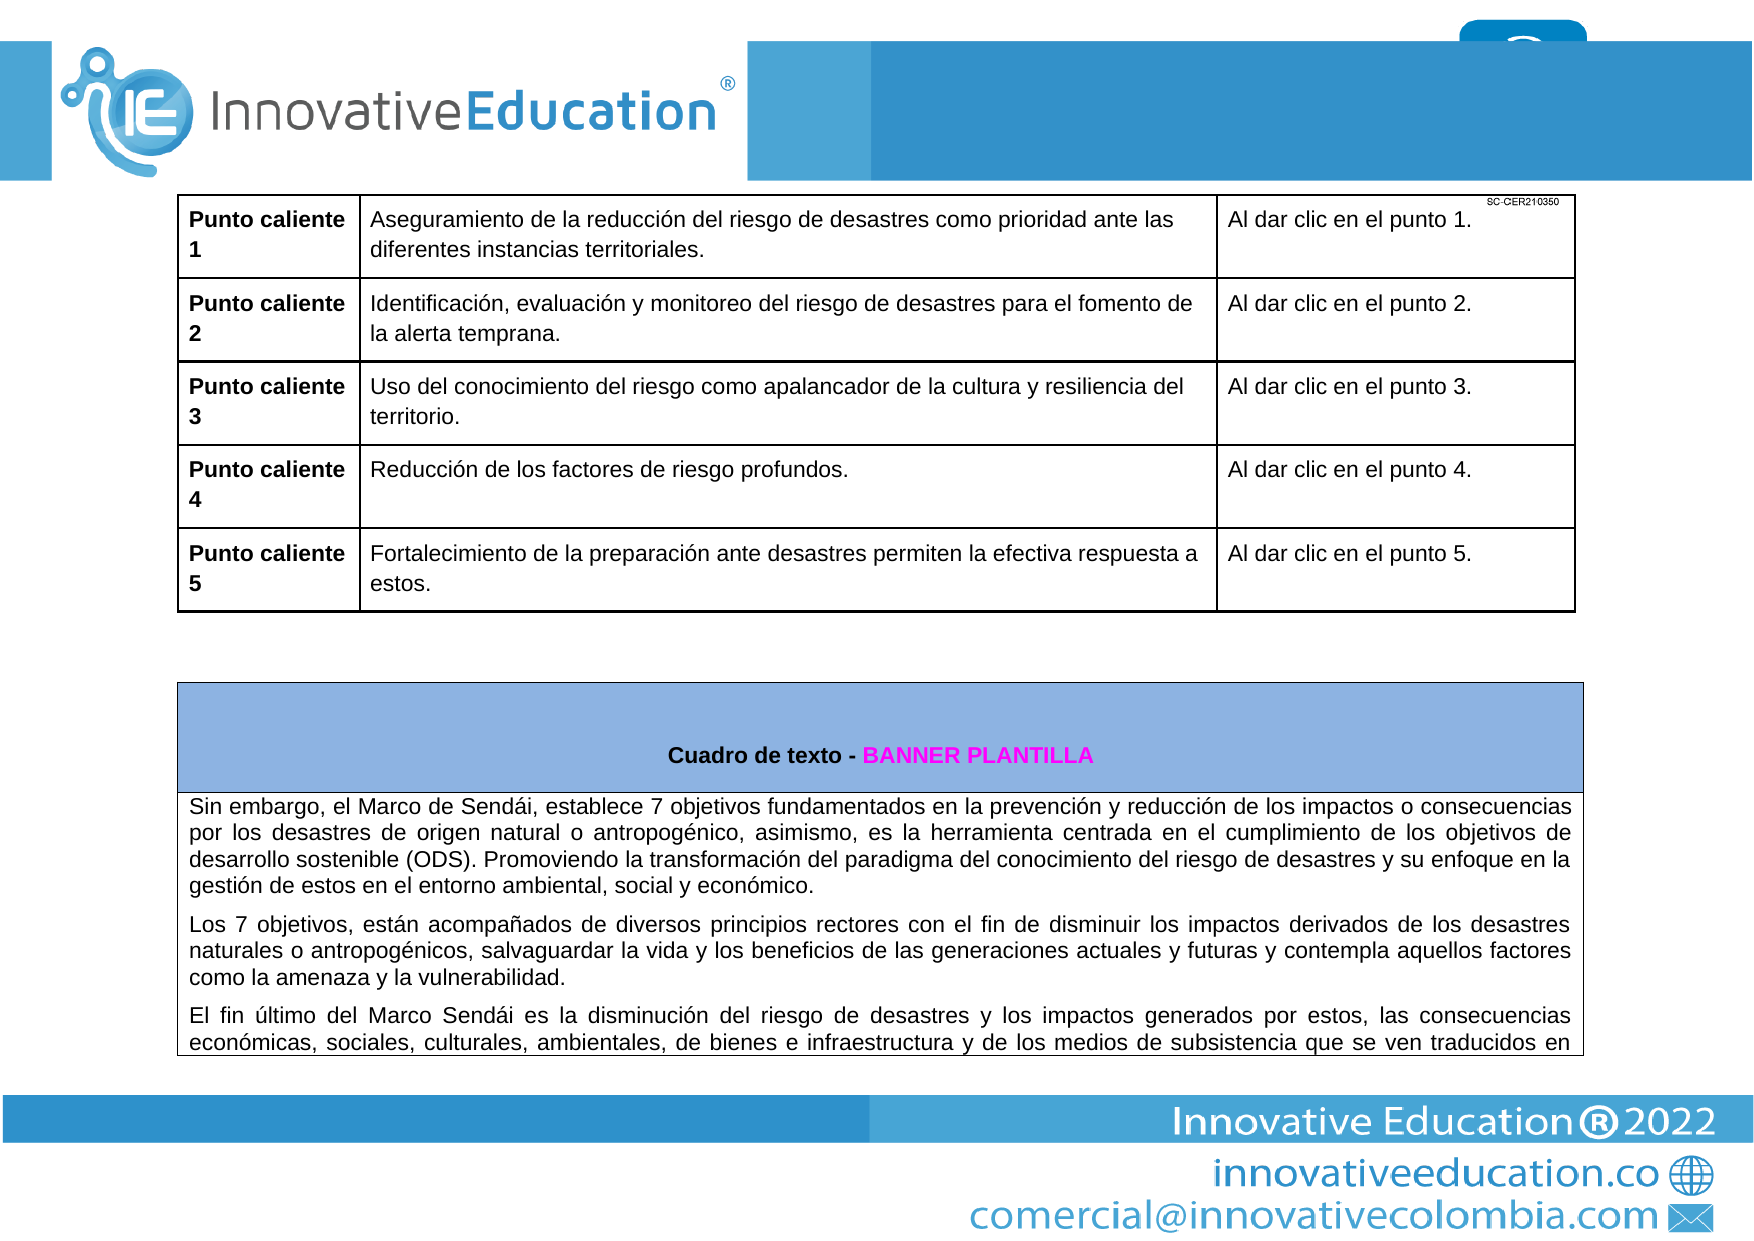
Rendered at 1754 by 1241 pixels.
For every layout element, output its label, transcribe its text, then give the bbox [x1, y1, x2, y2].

table_cell Uso del conocimiento del riesgo como apalancador de la cultura y resiliencia del territorio. [361, 363, 1216, 444]
table_cell Al dar clic en el punto 3. [1218, 363, 1574, 444]
table_cell Punto caliente 5 [179, 529, 359, 610]
table_cell Aseguramiento de la reducción del riesgo de desastres como prioridad ante las diferentes instancias territoriales. [361, 196, 1216, 277]
table_header Cuadro de texto - BANNER PLANTILLA [178, 683, 1583, 792]
table_cell Punto caliente 1 [179, 196, 359, 277]
table_cell Punto caliente 2 [179, 279, 359, 360]
table_cell Punto caliente 4 [179, 446, 359, 527]
table_cell Al dar clic en el punto 1. [1218, 196, 1574, 277]
table_cell Al dar clic en el punto 2. [1218, 279, 1574, 360]
picture [2, 1093, 1754, 1239]
table_cell Punto caliente 3 [179, 363, 359, 444]
table_cell Reducción de los factores de riesgo profundos. [361, 446, 1216, 527]
picture [0, 17, 1752, 208]
table_cell Identificación, evaluación y monitoreo del riesgo de desastres para el fomento de la alerta temprana. [361, 279, 1216, 360]
table_cell Fortalecimiento de la preparación ante desastres permiten la efectiva respuesta a estos. [361, 529, 1216, 610]
table_cell Al dar clic en el punto 5. [1218, 529, 1574, 610]
table_cell Al dar clic en el punto 4. [1218, 446, 1574, 527]
